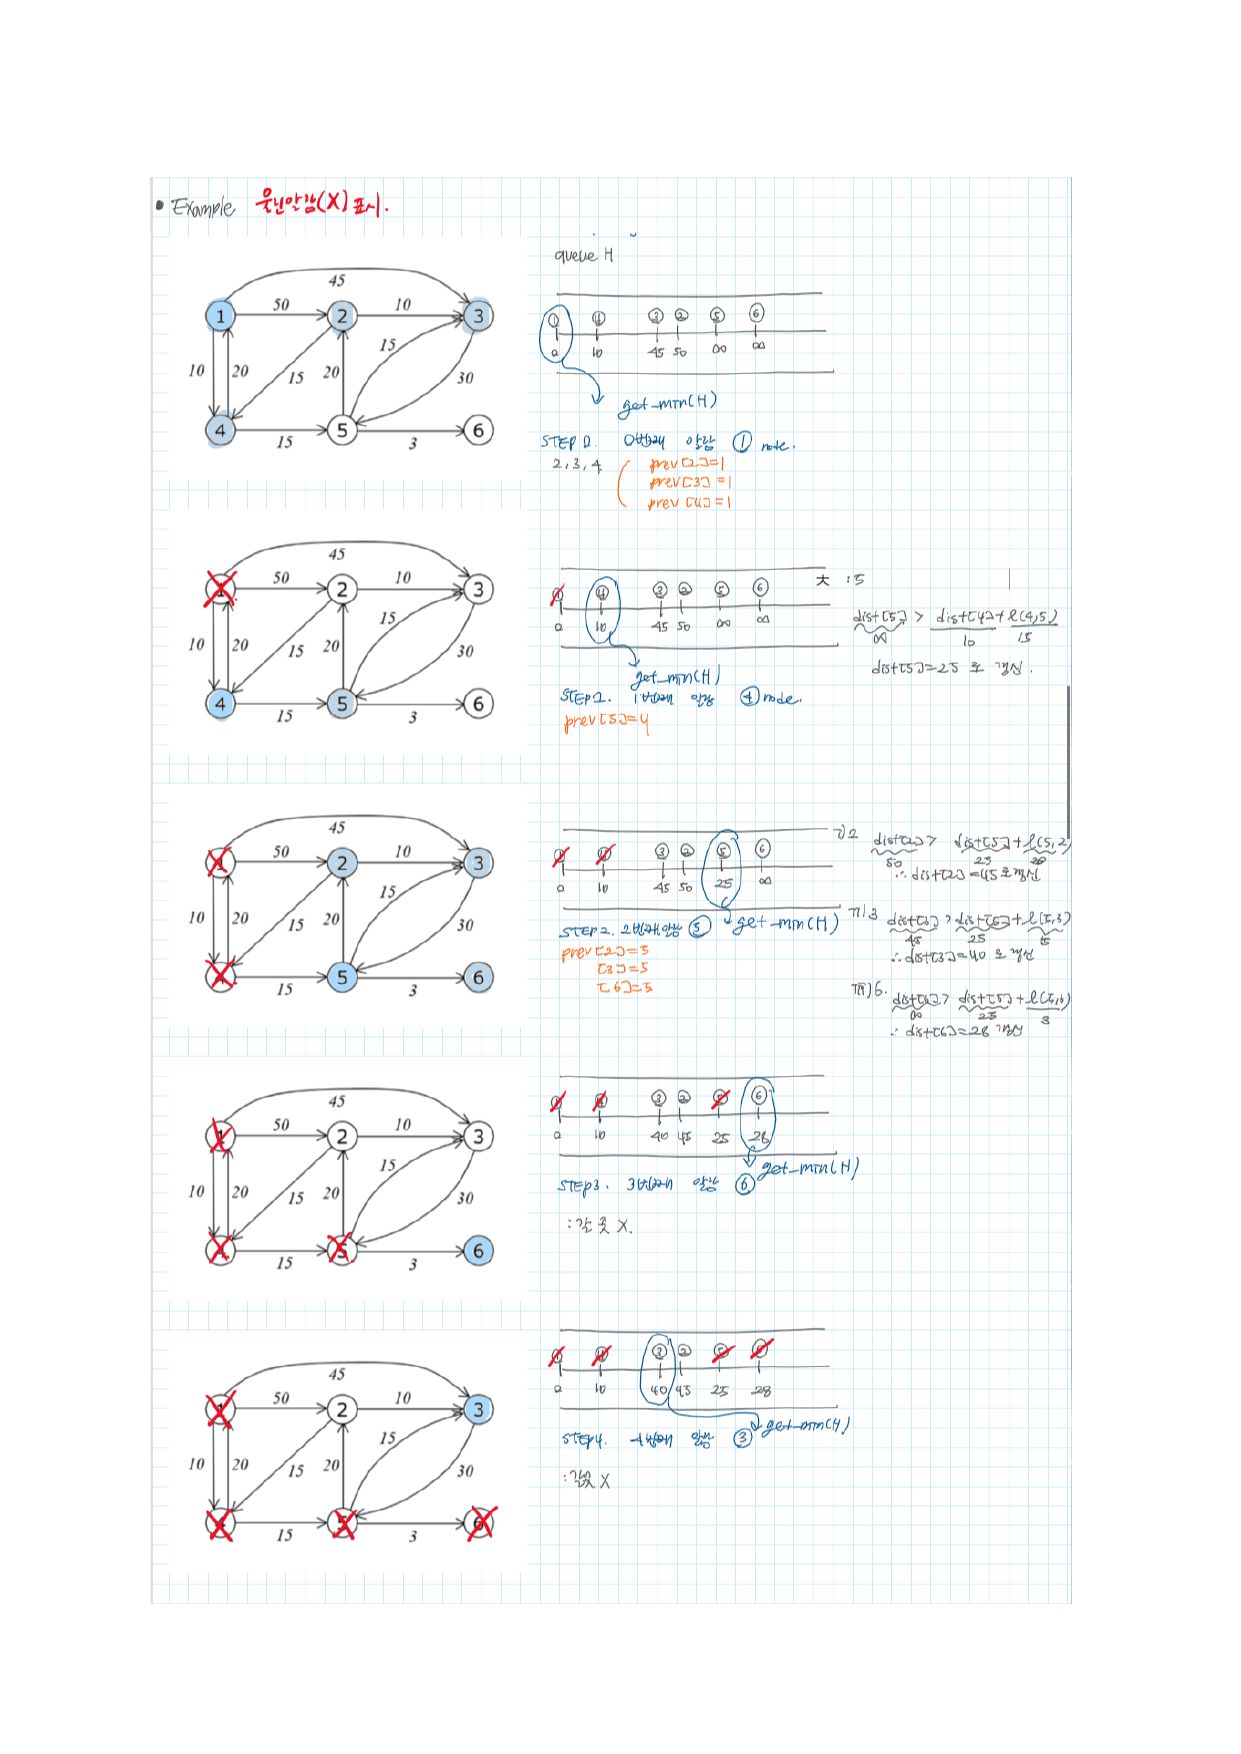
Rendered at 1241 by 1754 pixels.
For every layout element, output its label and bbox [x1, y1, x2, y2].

picture [150, 177, 1072, 1604]
